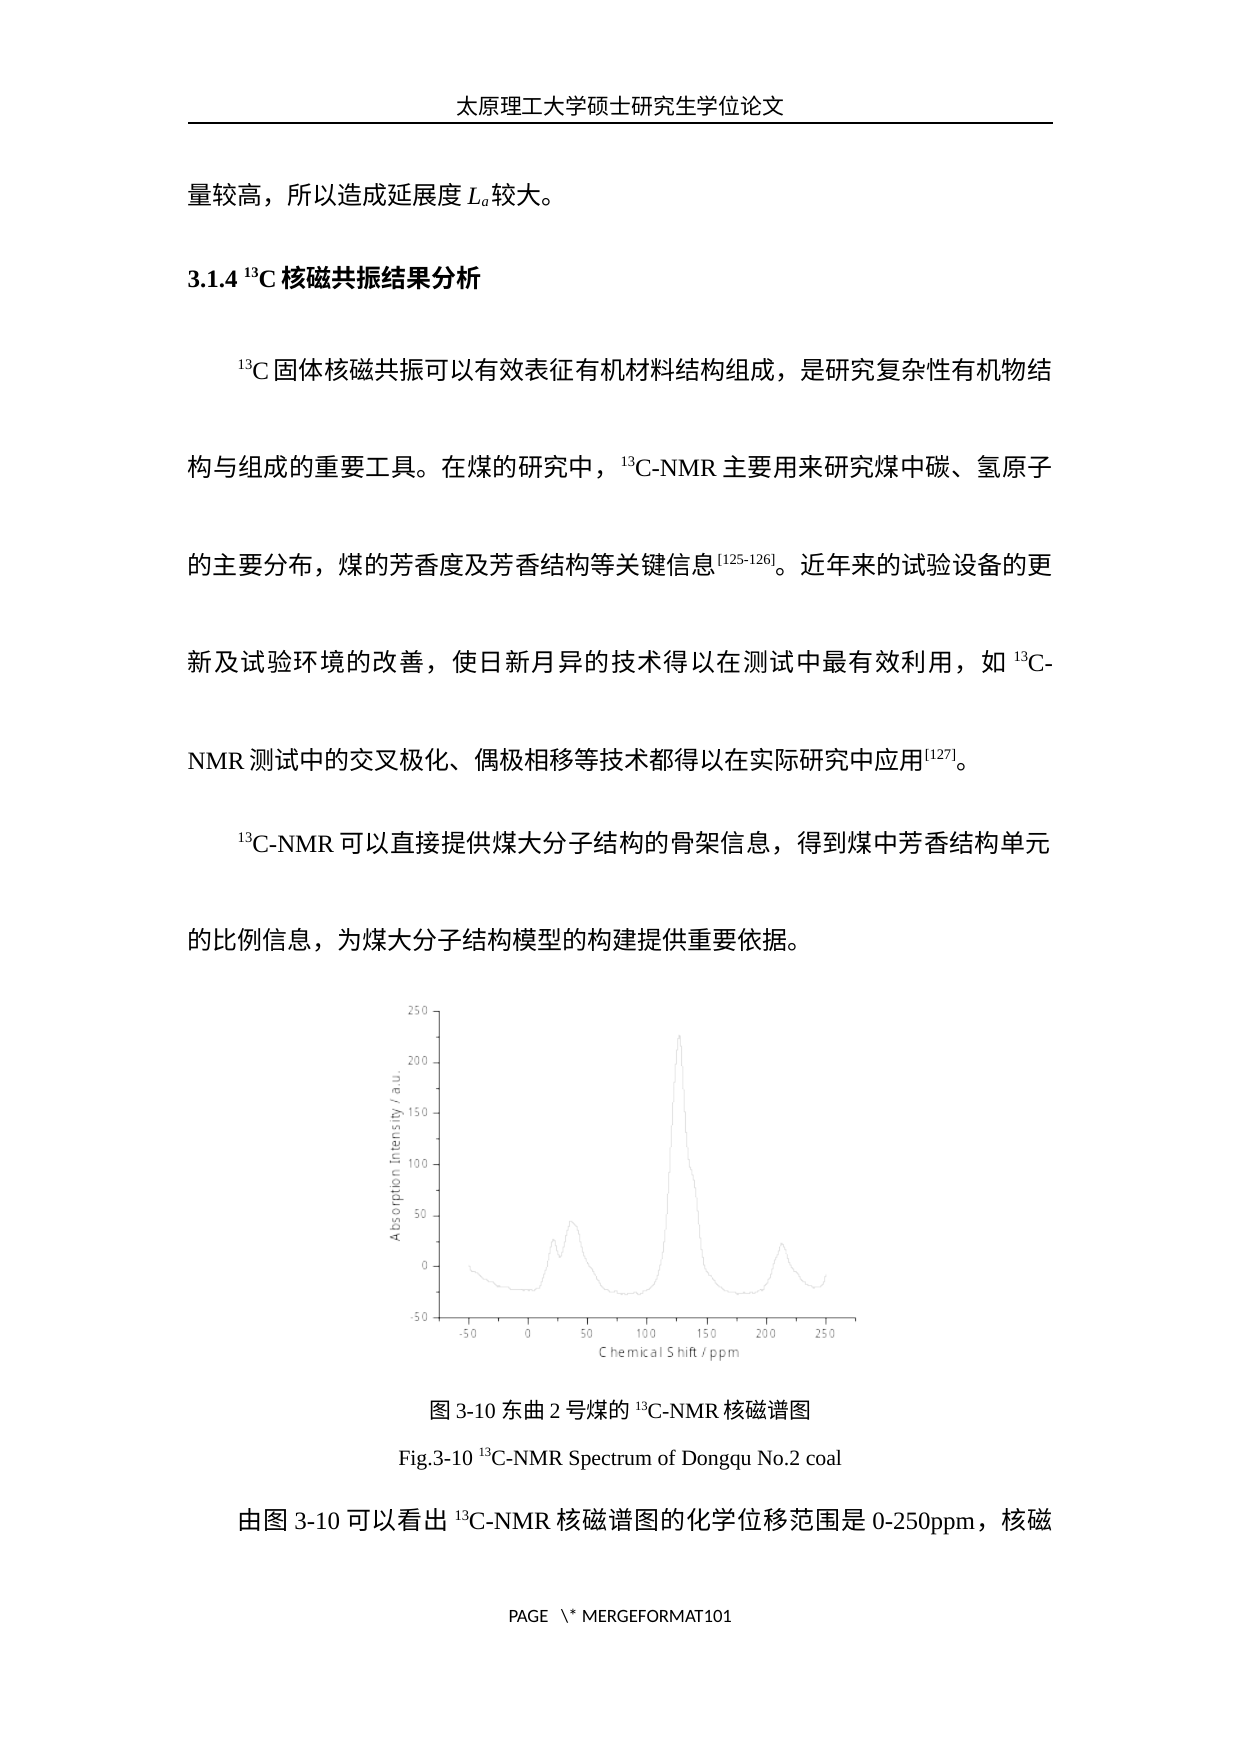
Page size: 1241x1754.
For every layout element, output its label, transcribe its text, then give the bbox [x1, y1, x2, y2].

text 3.1.4 13C核磁共振结果分析 [187, 244, 1053, 309]
text 13C-NMR可以直接提供煤大分子结构的骨架信息，得到煤中芳香结构单元的比例信息，为煤大分子结构模型的构建提供重要依据。 [187, 809, 1053, 971]
text 13C固体核磁共振可以有效表征有机材料结构组成，是研究复杂性有机物结构与组成的重要工具。在煤的研究中，13C-NMR主要用来研究煤中碳、氢原子的主要分布，煤的芳香度及芳香结构等关键信息[125-126]。近年来的试验设备的更新及试验环境的改善，使日新月异的技术得以在测试中最有效利用，如13C-NMR测试中的交叉极化、偶极相移等技术都得以在实际研究中应用[127]。 [187, 336, 1053, 791]
text 图3-10 东曲2号煤的13C-NMR核磁谱图 [187, 1393, 1053, 1425]
text Fig.3-10 13C-NMR Spectrum of Dongqu No.2 coal [187, 1441, 1053, 1474]
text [187, 161, 1053, 226]
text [187, 1486, 1053, 1551]
